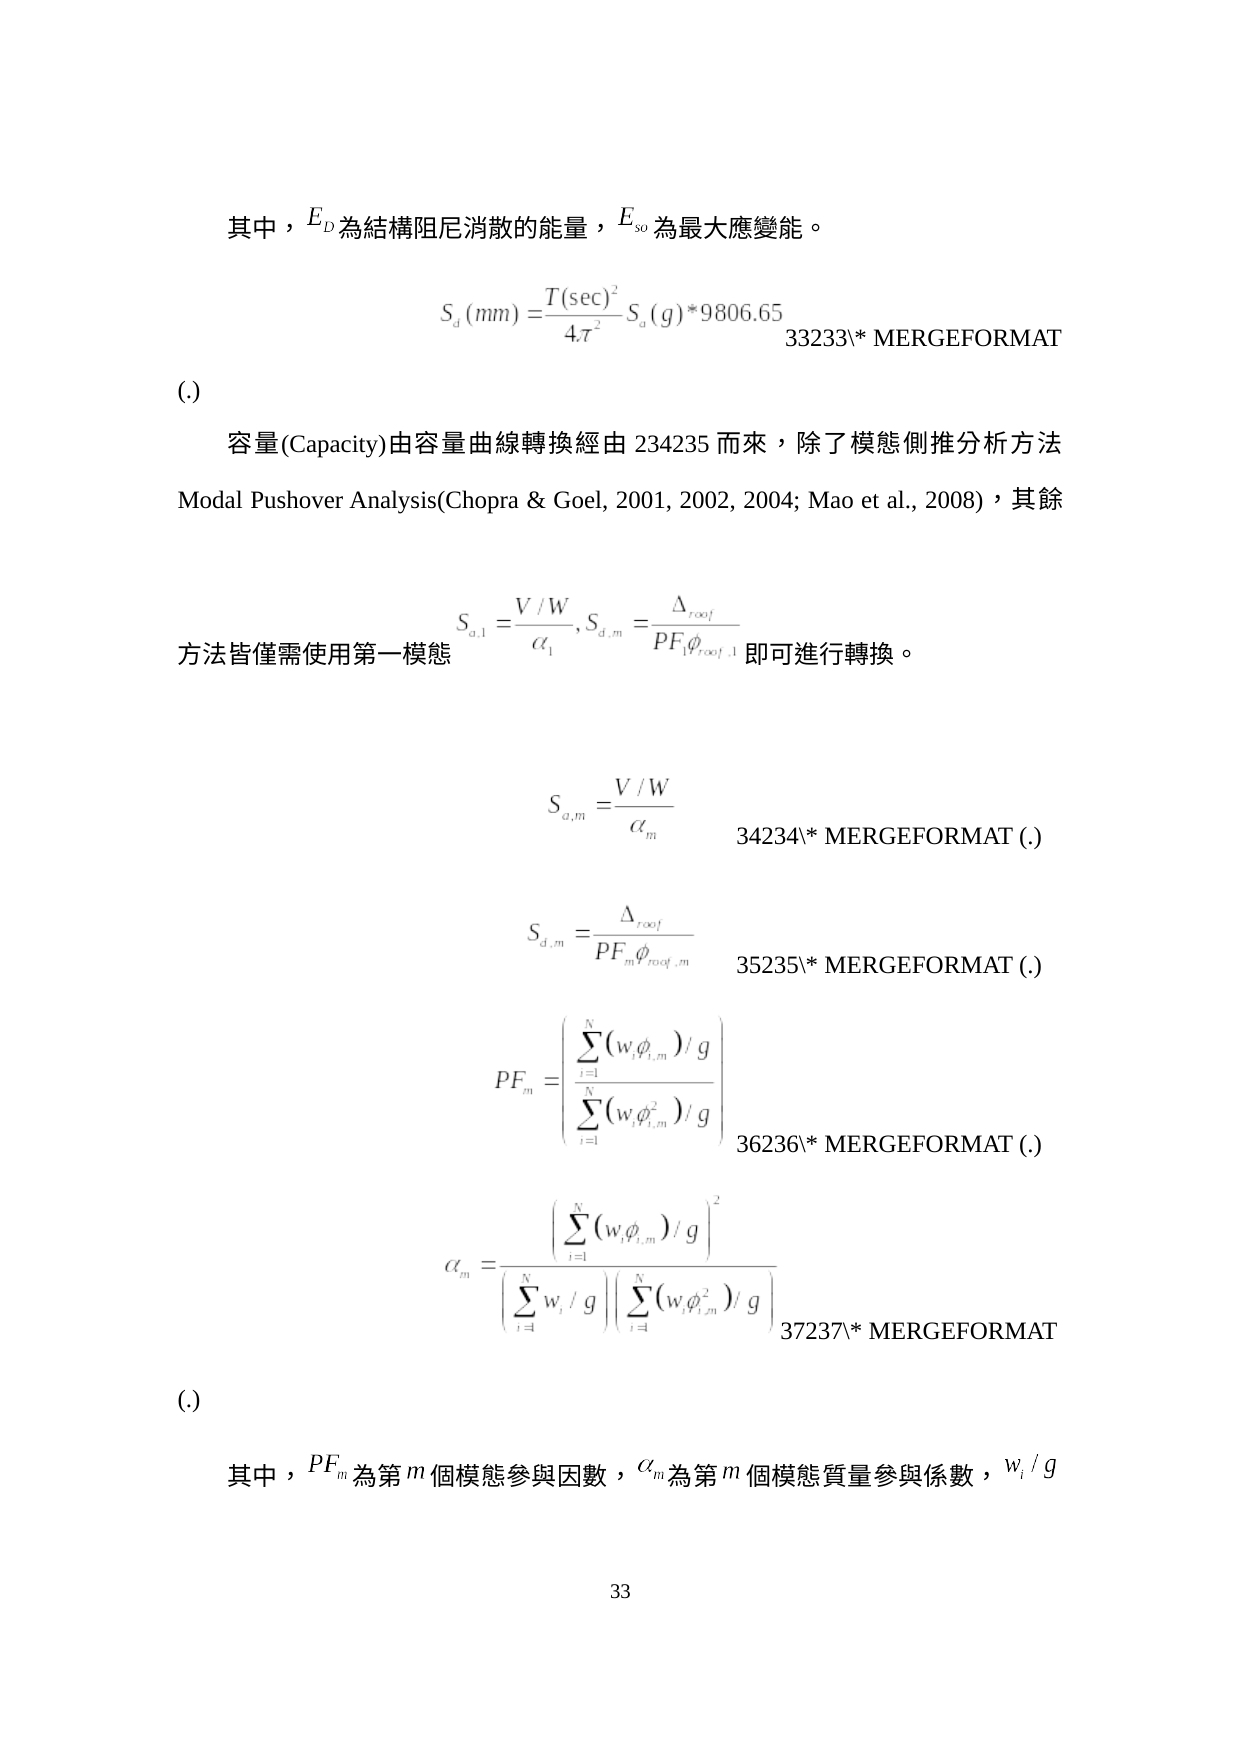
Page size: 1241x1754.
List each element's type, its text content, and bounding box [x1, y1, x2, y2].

text 容量(Capacity)由容量曲線轉換經由而來，除了模態側推分析方法Modal Pushover Analysis(Chopra & Goel, 2001, 2002, 2004; Mao et al., 2008)，其餘方法皆僅需使用第一模態即可進行轉換。 [177, 423, 1063, 685]
text 其中，為結構阻尼消散的能量，為最大應變能。 [177, 184, 1063, 259]
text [177, 1432, 1063, 1507]
